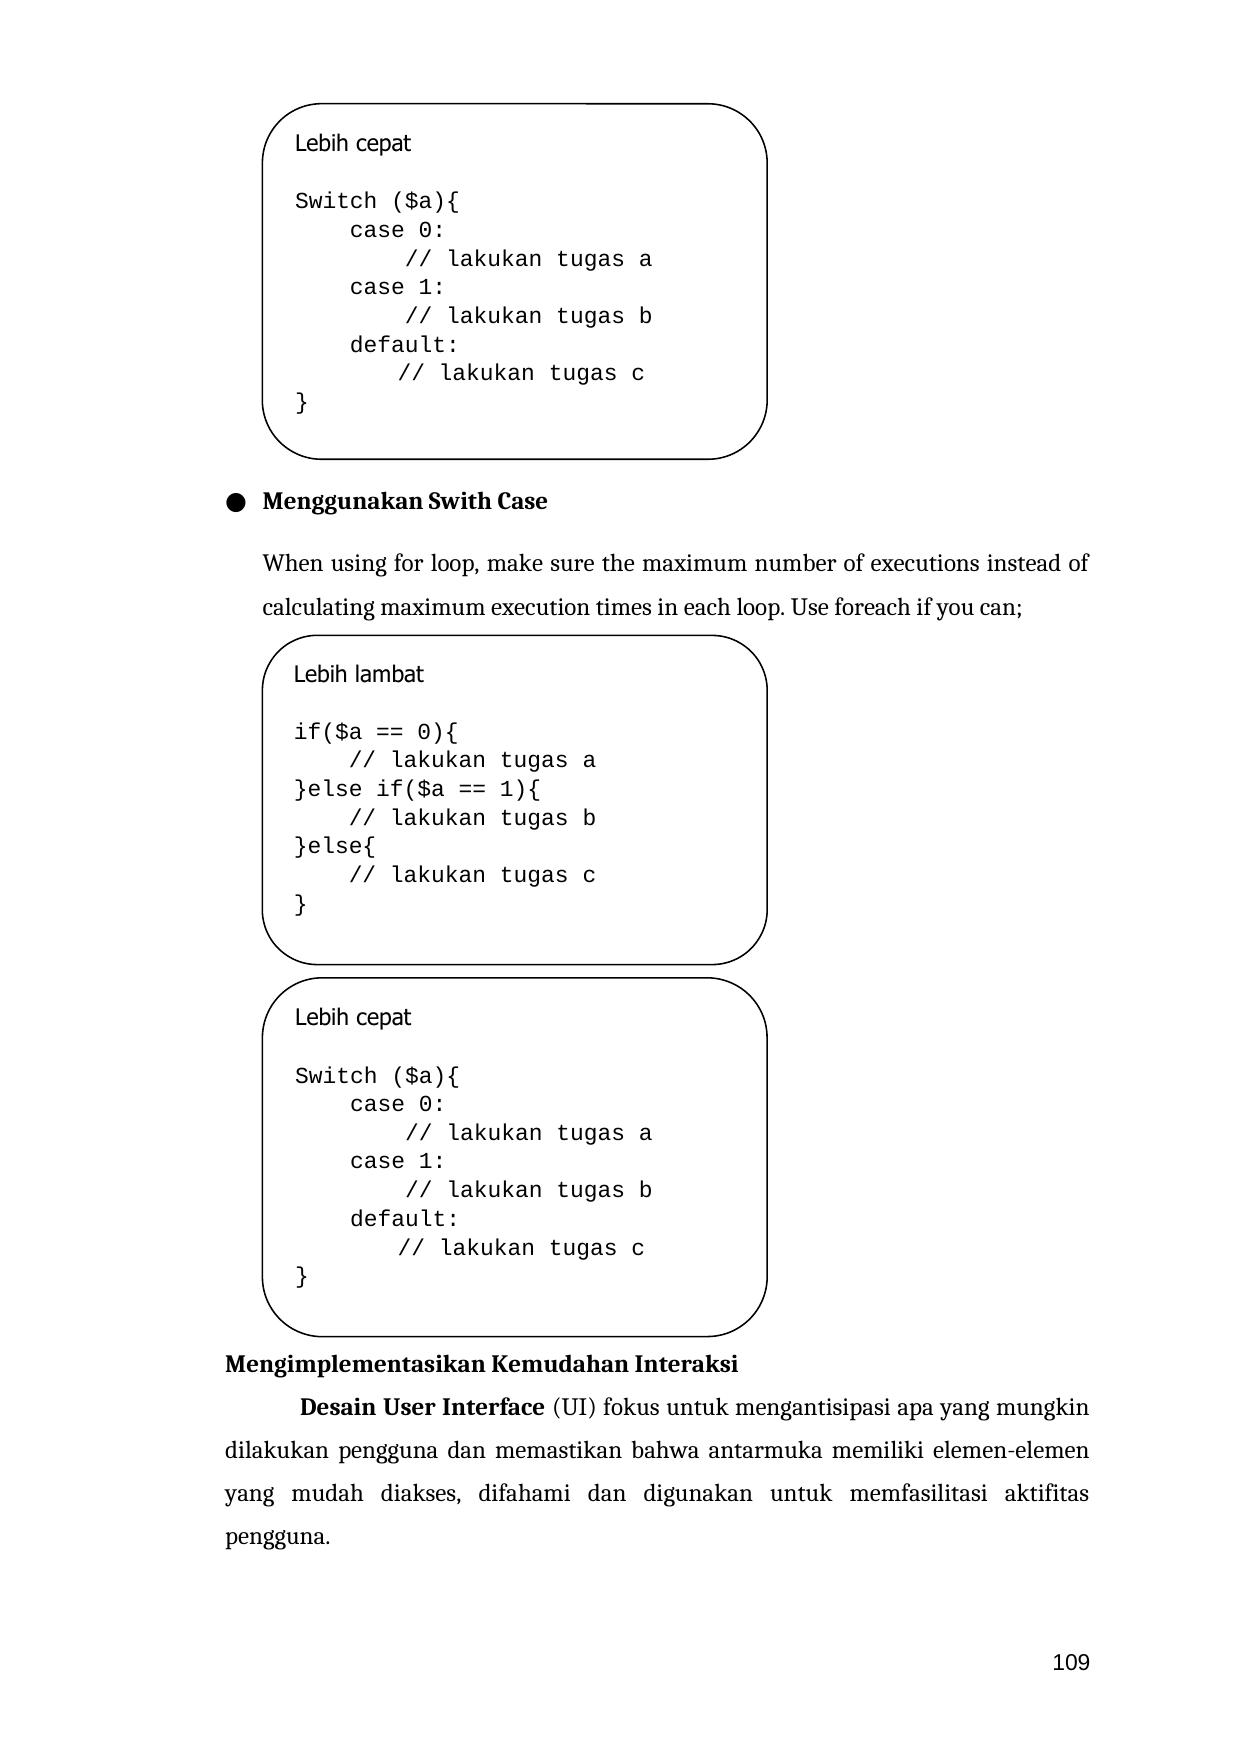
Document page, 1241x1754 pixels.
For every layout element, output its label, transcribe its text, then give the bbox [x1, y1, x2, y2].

list Menggunakan Swith Case [225, 472, 1090, 524]
text Mengimplementasikan Kemudahan Interaksi [150, 1350, 1090, 1378]
text Desain User Interface (UI) fokus untuk mengantisipasi apa yang mungkin dilakukan pengguna dan memastikan bahwa antarmuka memiliki elemen-elemen yang mudah diakses, difahami dan digunakan untuk memfasilitasi aktifitas pengguna. [225, 1393, 1090, 1551]
text When using for loop, make sure the maximum number of executions instead of calculating maximum execution times in each loop. Use foreach if you can; [262, 549, 1090, 621]
